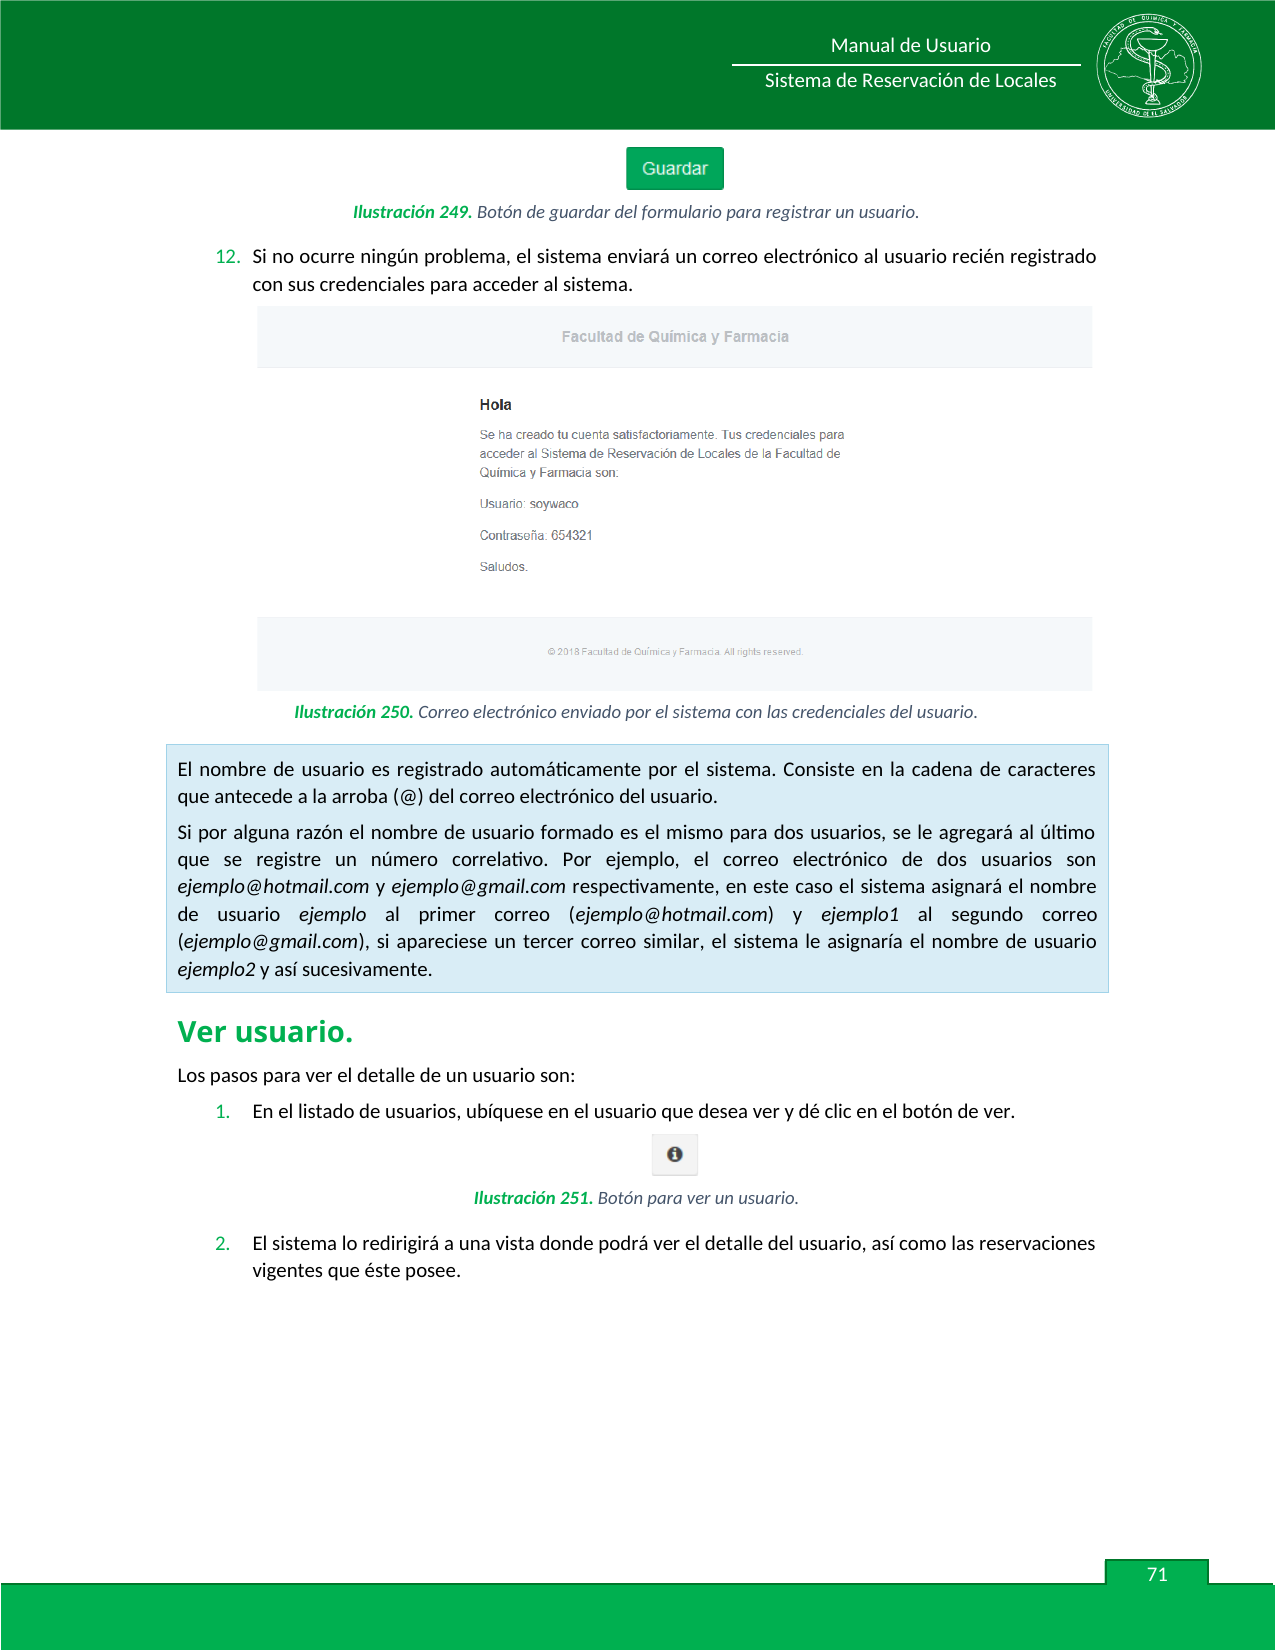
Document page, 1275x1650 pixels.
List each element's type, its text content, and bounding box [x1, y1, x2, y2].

text Ilustración 250. Correo electrónico enviado por el sistema con las credenciales del usuario. [177, 701, 1098, 723]
text Si por alguna razón el nombre de usuario formado es el mismo para dos usuarios, se le agregará al último que se registre un número correlativo. Por ejemplo, el correo electrónico de dos usuarios son ejemplo@hotmail.com y ejemplo@gmail.com respectivamente, en este caso el sistema asignará el nombre de usuario ejemplo al primer correo (ejemplo@hotmail.com) y ejemplo1 al segundo correo (ejemplo@gmail.com), si apareciese un tercer correo similar, el sistema le asignaría el nombre de usuario ejemplo2 y así sucesivamente. [167, 807, 1108, 992]
subtitle Ver usuario. [177, 1011, 1098, 1051]
list En el listado de usuarios, ubíquese en el usuario que desea ver y dé clic en el botón de ver. [215, 1098, 1098, 1124]
list Si no ocurre ningún problema, el sistema enviará un correo electrónico al usuario recién registrado con sus credenciales para acceder al sistema. [215, 244, 1098, 296]
picture [1095, 13, 1203, 119]
text Ilustración 251. Botón para ver un usuario. [177, 1186, 1098, 1209]
picture [626, 147, 724, 190]
text El nombre de usuario es registrado automáticamente por el sistema. Consiste en la cadena de caracteres que antecede a la arroba (@) del correo electrónico del usuario. [167, 745, 1108, 807]
text Los pasos para ver el detalle de un usuario son: [177, 1063, 1098, 1088]
list El sistema lo redirigirá a una vista donde podrá ver el detalle del usuario, así como las reservaciones vigentes que éste posee. [215, 1230, 1098, 1283]
picture [257, 306, 1093, 691]
picture [651, 1134, 699, 1176]
text Ilustración 249. Botón de guardar del formulario para registrar un usuario. [177, 200, 1098, 223]
